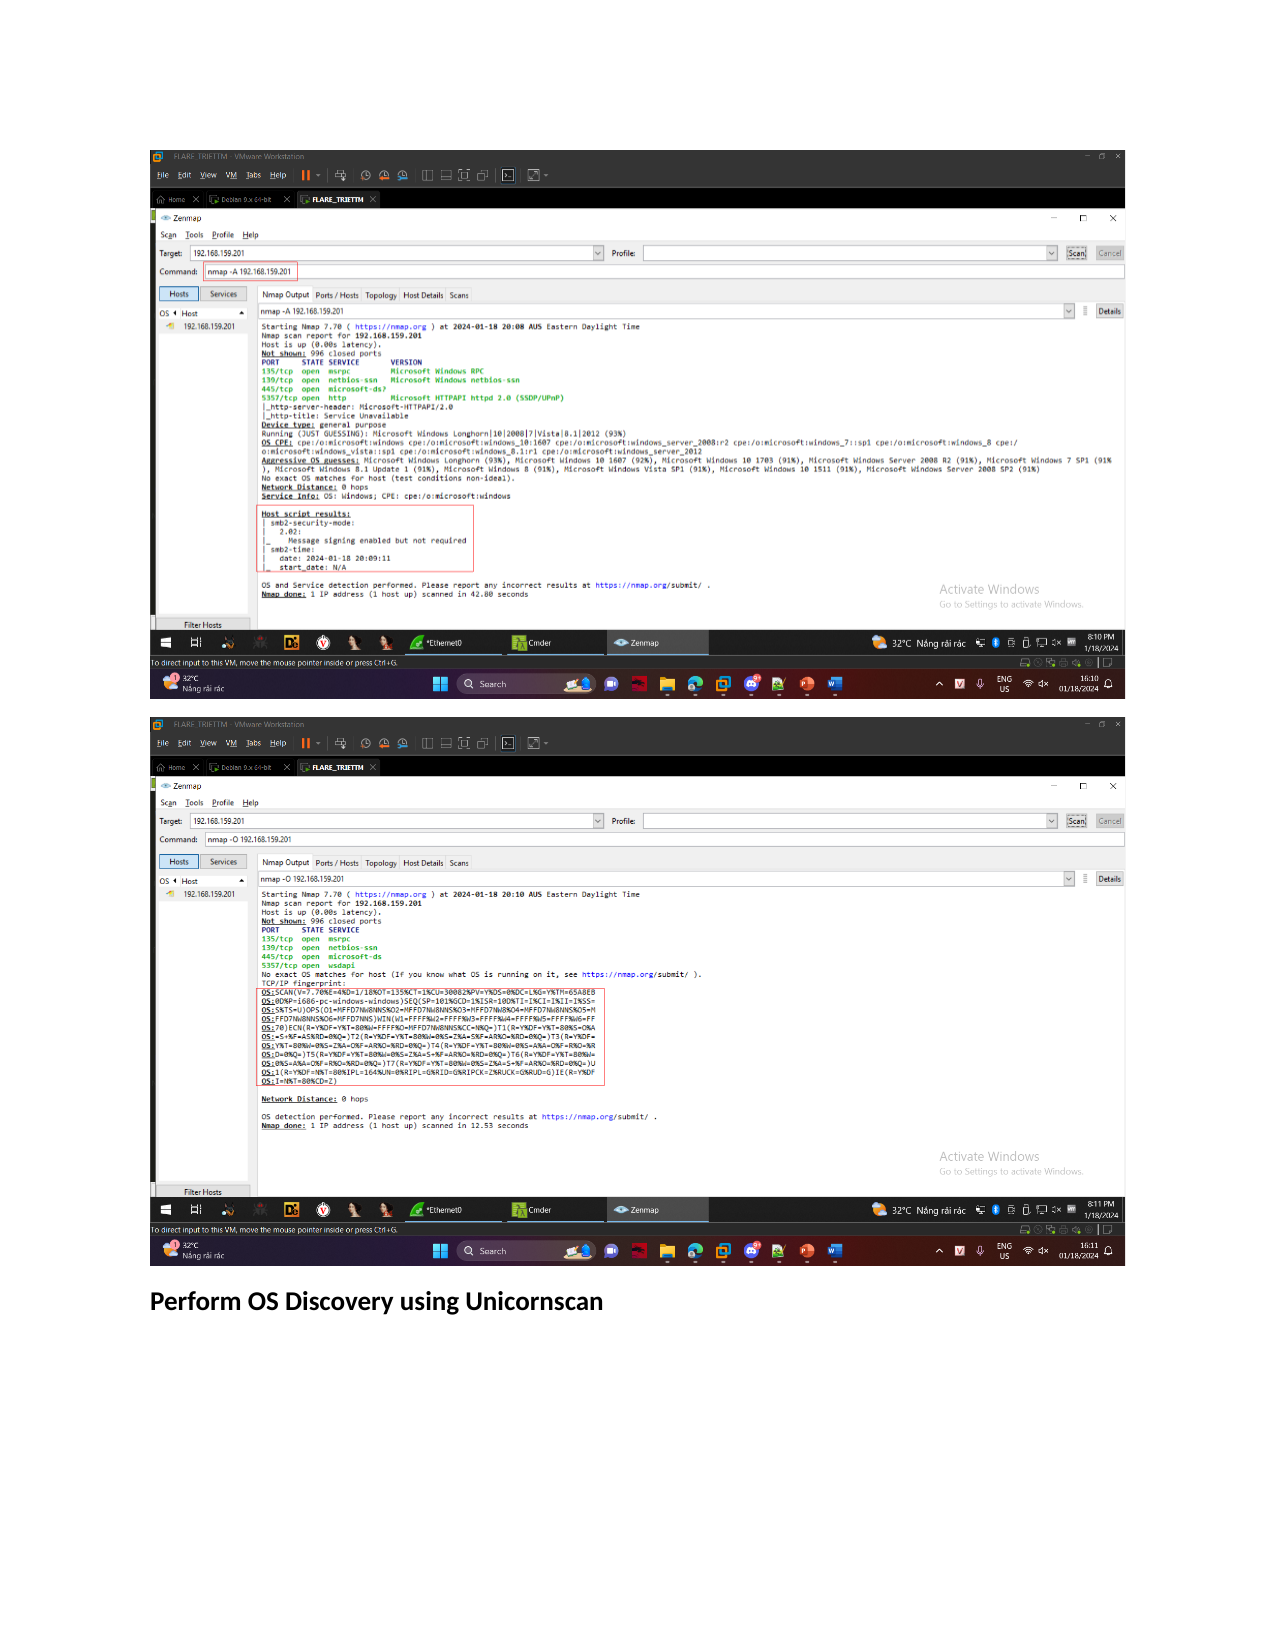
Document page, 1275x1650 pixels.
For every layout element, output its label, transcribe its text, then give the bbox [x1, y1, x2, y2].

text Perform OS Discovery using Unicornscan [150, 1284, 1125, 1318]
picture [150, 150, 1125, 699]
picture [150, 717, 1125, 1266]
